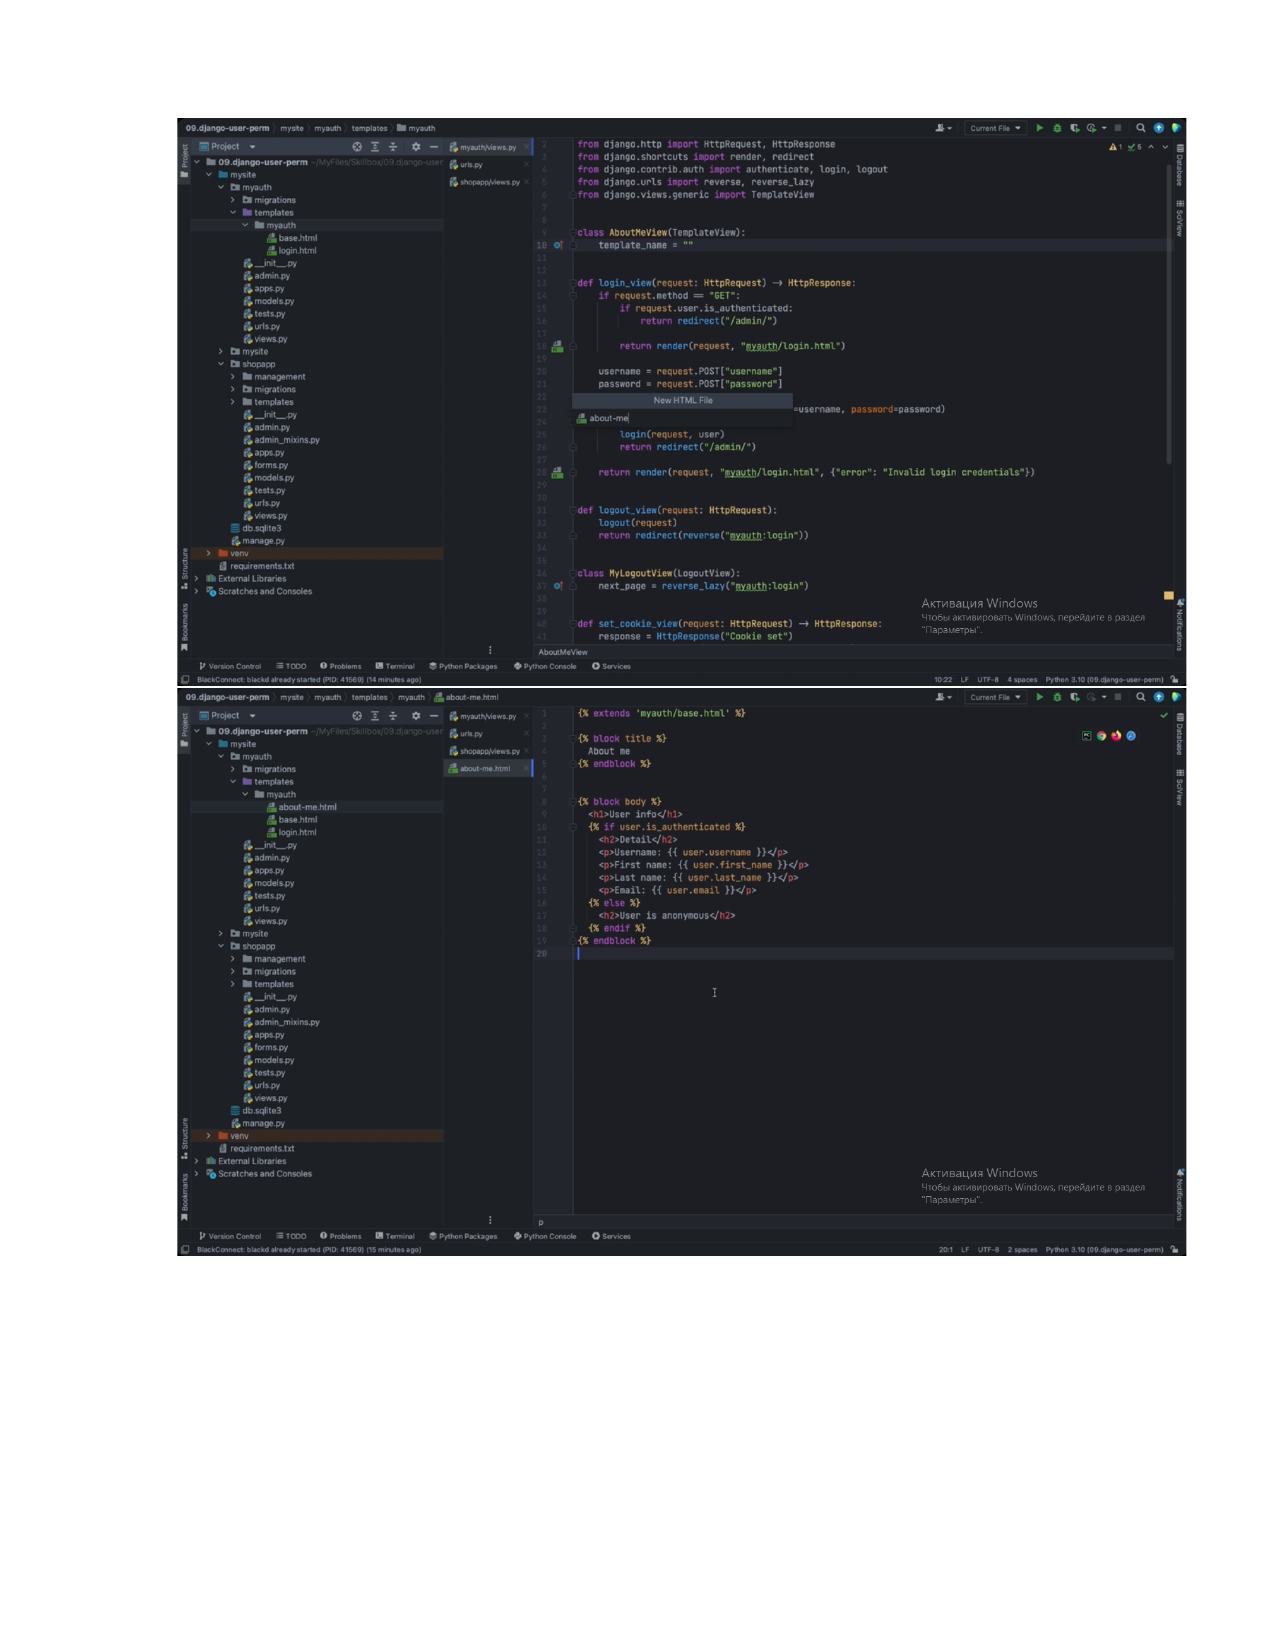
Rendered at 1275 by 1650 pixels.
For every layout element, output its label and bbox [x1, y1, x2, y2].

picture [177, 118, 1187, 686]
picture [177, 688, 1187, 1256]
